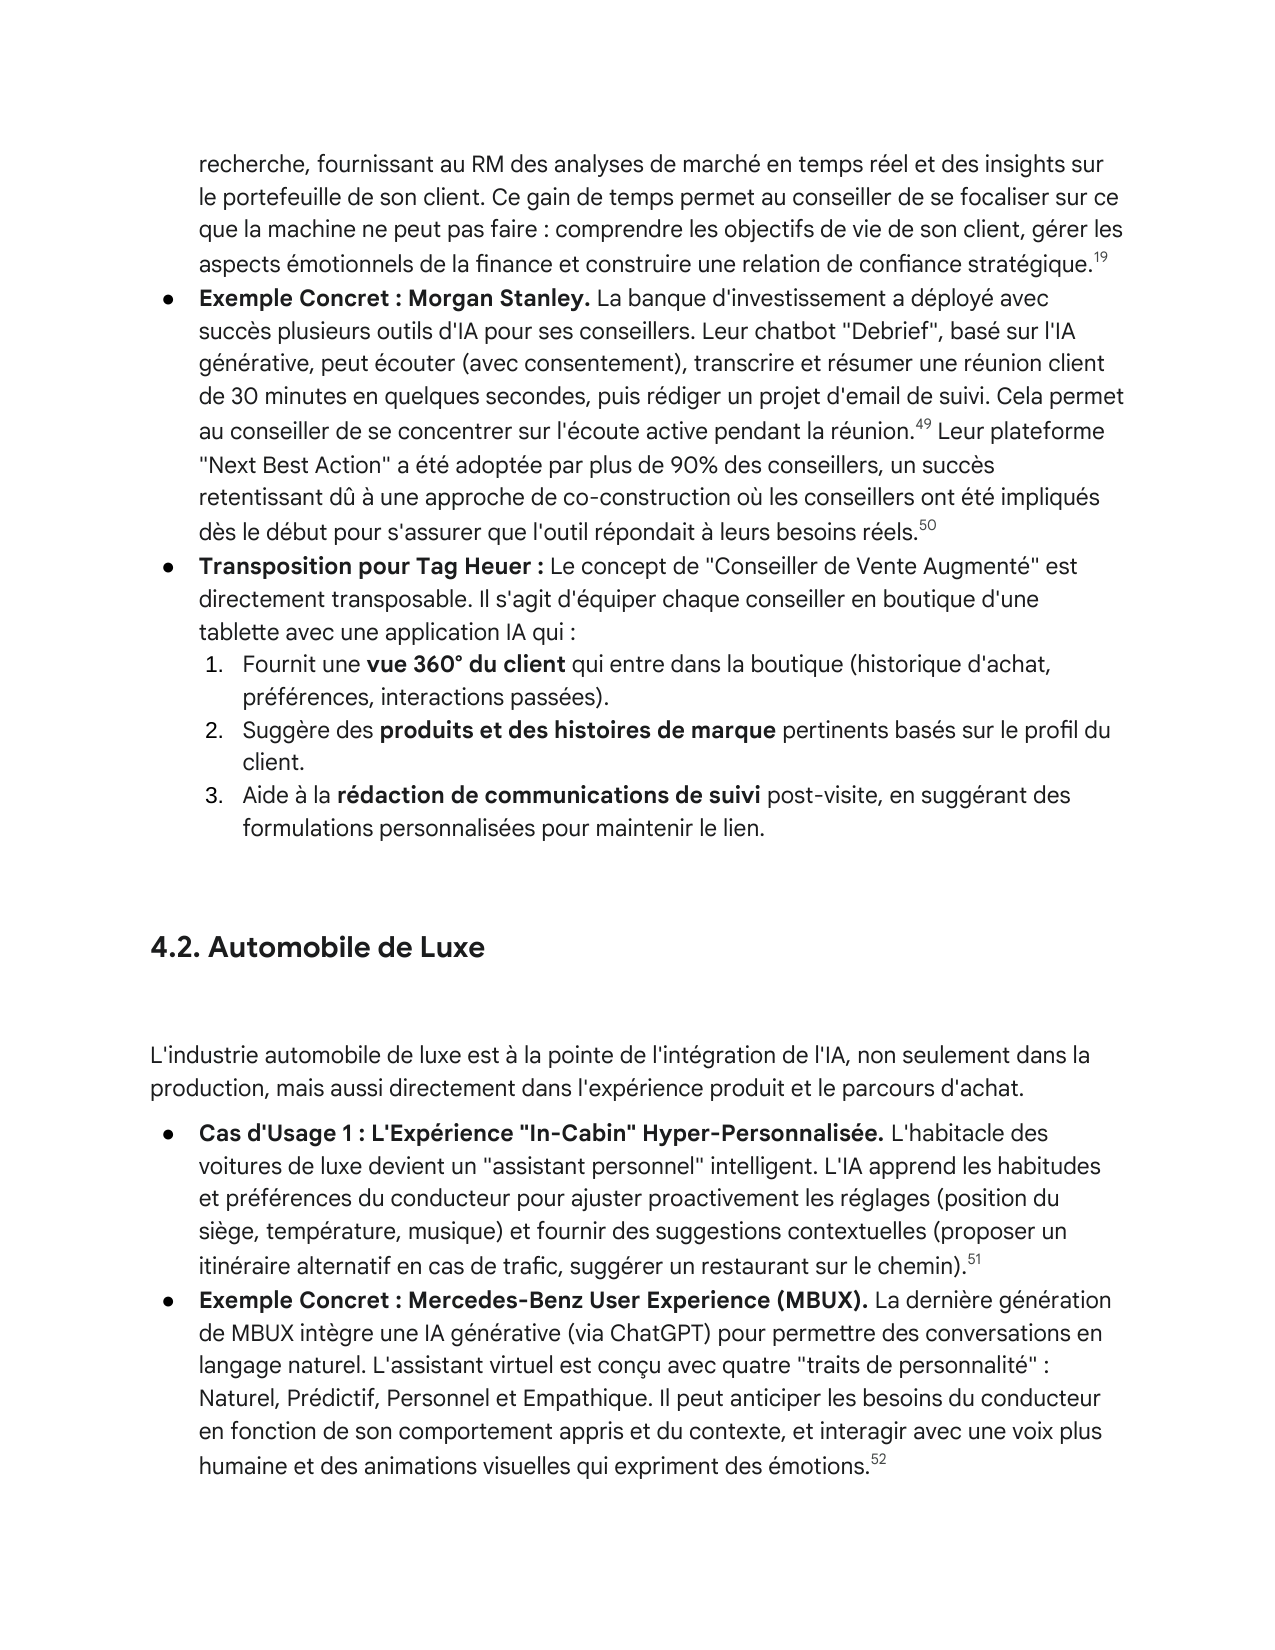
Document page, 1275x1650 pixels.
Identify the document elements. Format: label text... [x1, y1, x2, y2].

list Aide à la rédaction de communications de suivi post-visite, en suggérant des formulations personnalisées pour maintenir le lien. [205, 781, 1125, 843]
list Fournit une vue 360° du client qui entre dans la boutique (historique d'achat, préférences, interactions passées). [205, 651, 1125, 712]
text L'industrie automobile de luxe est à la pointe de l'intégration de l'IA, non seulement dans la production, mais aussi directement dans l'expérience produit et le parcours d'achat. [150, 1041, 1125, 1103]
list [161, 150, 1125, 280]
list Cas d'Usage 1 : L'Expérience "In-Cabin" Hyper-Personnalisée. L'habitacle des voitures de luxe devient un "assistant personnel" intelligent. L'IA apprend les habitudes et préférences du conducteur pour ajuster proactivement les réglages (position du siège, température, musique) et fournir des suggestions contextuelles (proposer un itinéraire alternatif en cas de trafic, suggérer un restaurant sur le chemin).51 [161, 1119, 1125, 1282]
list Exemple Concret : Mercedes-Benz User Experience (MBUX). La dernière génération de MBUX intègre une IA générative (via ChatGPT) pour permettre des conversations en langage naturel. L'assistant virtuel est conçu avec quatre "traits de personnalité" : Naturel, Prédictif, Personnel et Empathique. Il peut anticiper les besoins du conducteur en fonction de son comportement appris et du contexte, et interagir avec une voix plus humaine et des animations visuelles qui expriment des émotions.52 [161, 1286, 1125, 1482]
subtitle 4.2. Automobile de Luxe [150, 929, 1125, 966]
list Suggère des produits et des histoires de marque pertinents basés sur le profil du client. [205, 716, 1125, 777]
list Transposition pour Tag Heuer : Le concept de "Conseiller de Vente Augmenté" est directement transposable. Il s'agit d'équiper chaque conseiller en boutique d'une tablette avec une application IA qui : [161, 552, 1125, 647]
list Exemple Concret : Morgan Stanley. La banque d'investissement a déployé avec succès plusieurs outils d'IA pour ses conseillers. Leur chatbot "Debrief", basé sur l'IA générative, peut écouter (avec consentement), transcrire et résumer une réunion client de 30 minutes en quelques secondes, puis rédiger un projet d'email de suivi. Cela permet au conseiller de se concentrer sur l'écoute active pendant la réunion.49 Leur plateforme "Next Best Action" a été adoptée par plus de 90% des conseillers, un succès retentissant dû à une approche de co-construction où les conseillers ont été impliqués dès le début pour s'assurer que l'outil répondait à leurs besoins réels.50 [161, 284, 1125, 548]
